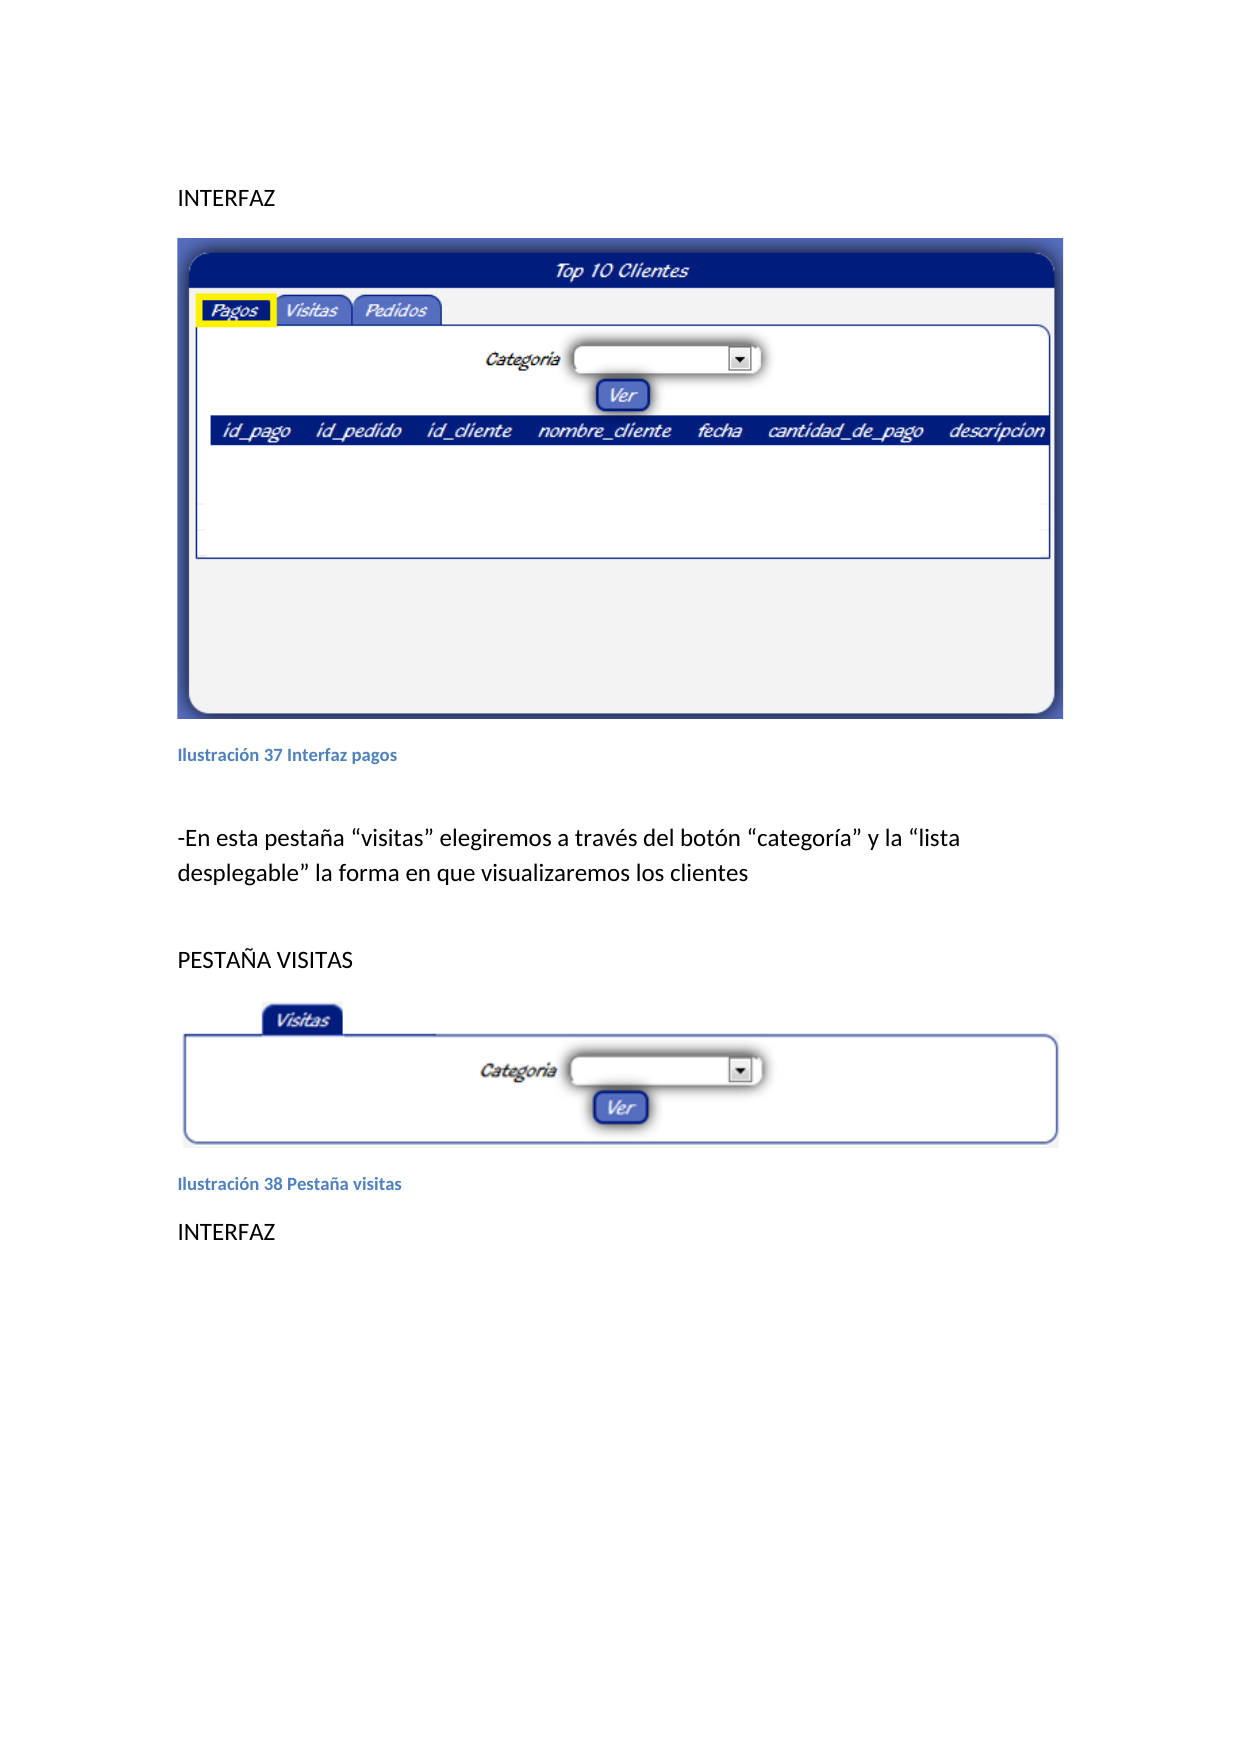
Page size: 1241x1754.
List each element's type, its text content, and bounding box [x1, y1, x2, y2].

picture [177, 238, 1064, 719]
text INTERFAZ [177, 148, 1063, 213]
text Ilustración 38 Pestaña visitas [177, 1172, 1063, 1195]
text -En esta pestaña “visitas” elegiremos a través del botón “categoría” y la “lista desplegable” la forma en que visualizaremos los clientes [177, 787, 1063, 919]
text INTERFAZ [177, 1216, 1063, 1247]
text Ilustración 37 Interfaz pagos [177, 743, 1063, 766]
picture [177, 1000, 1064, 1148]
text PESTAÑA VISITAS [177, 944, 1063, 975]
